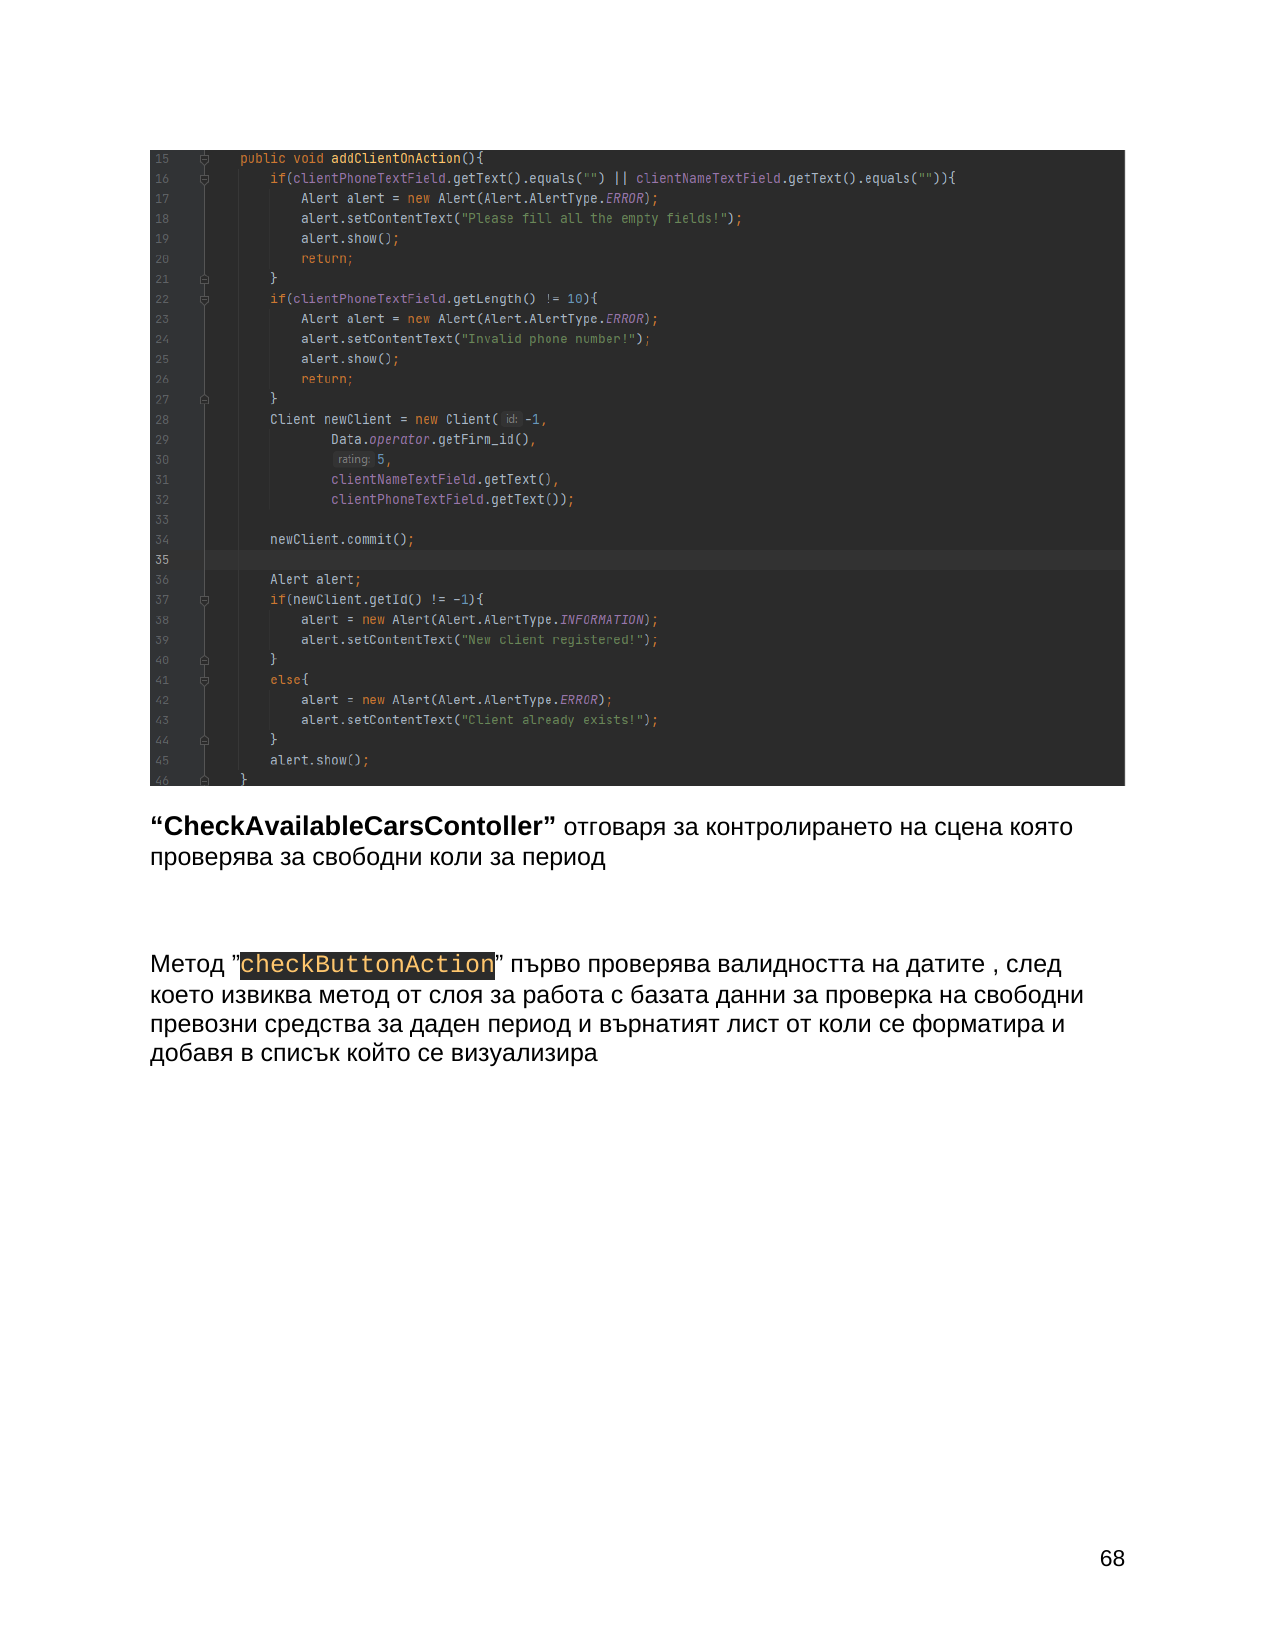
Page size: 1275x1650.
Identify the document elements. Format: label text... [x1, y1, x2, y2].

text Meтод ”checkButtonAction” първо проверява валидността на датите , след което извиква метод от слоя за работа с базата данни за проверка на свободни превозни средства за даден период и върнатият лист от коли се форматира и добавя в списък който се визуализира [150, 949, 1125, 1066]
text “CheckAvailableCarsContoller” отговаря за контролирането на сцена която проверява за свободни коли за период [150, 810, 1125, 870]
picture [150, 150, 1125, 786]
